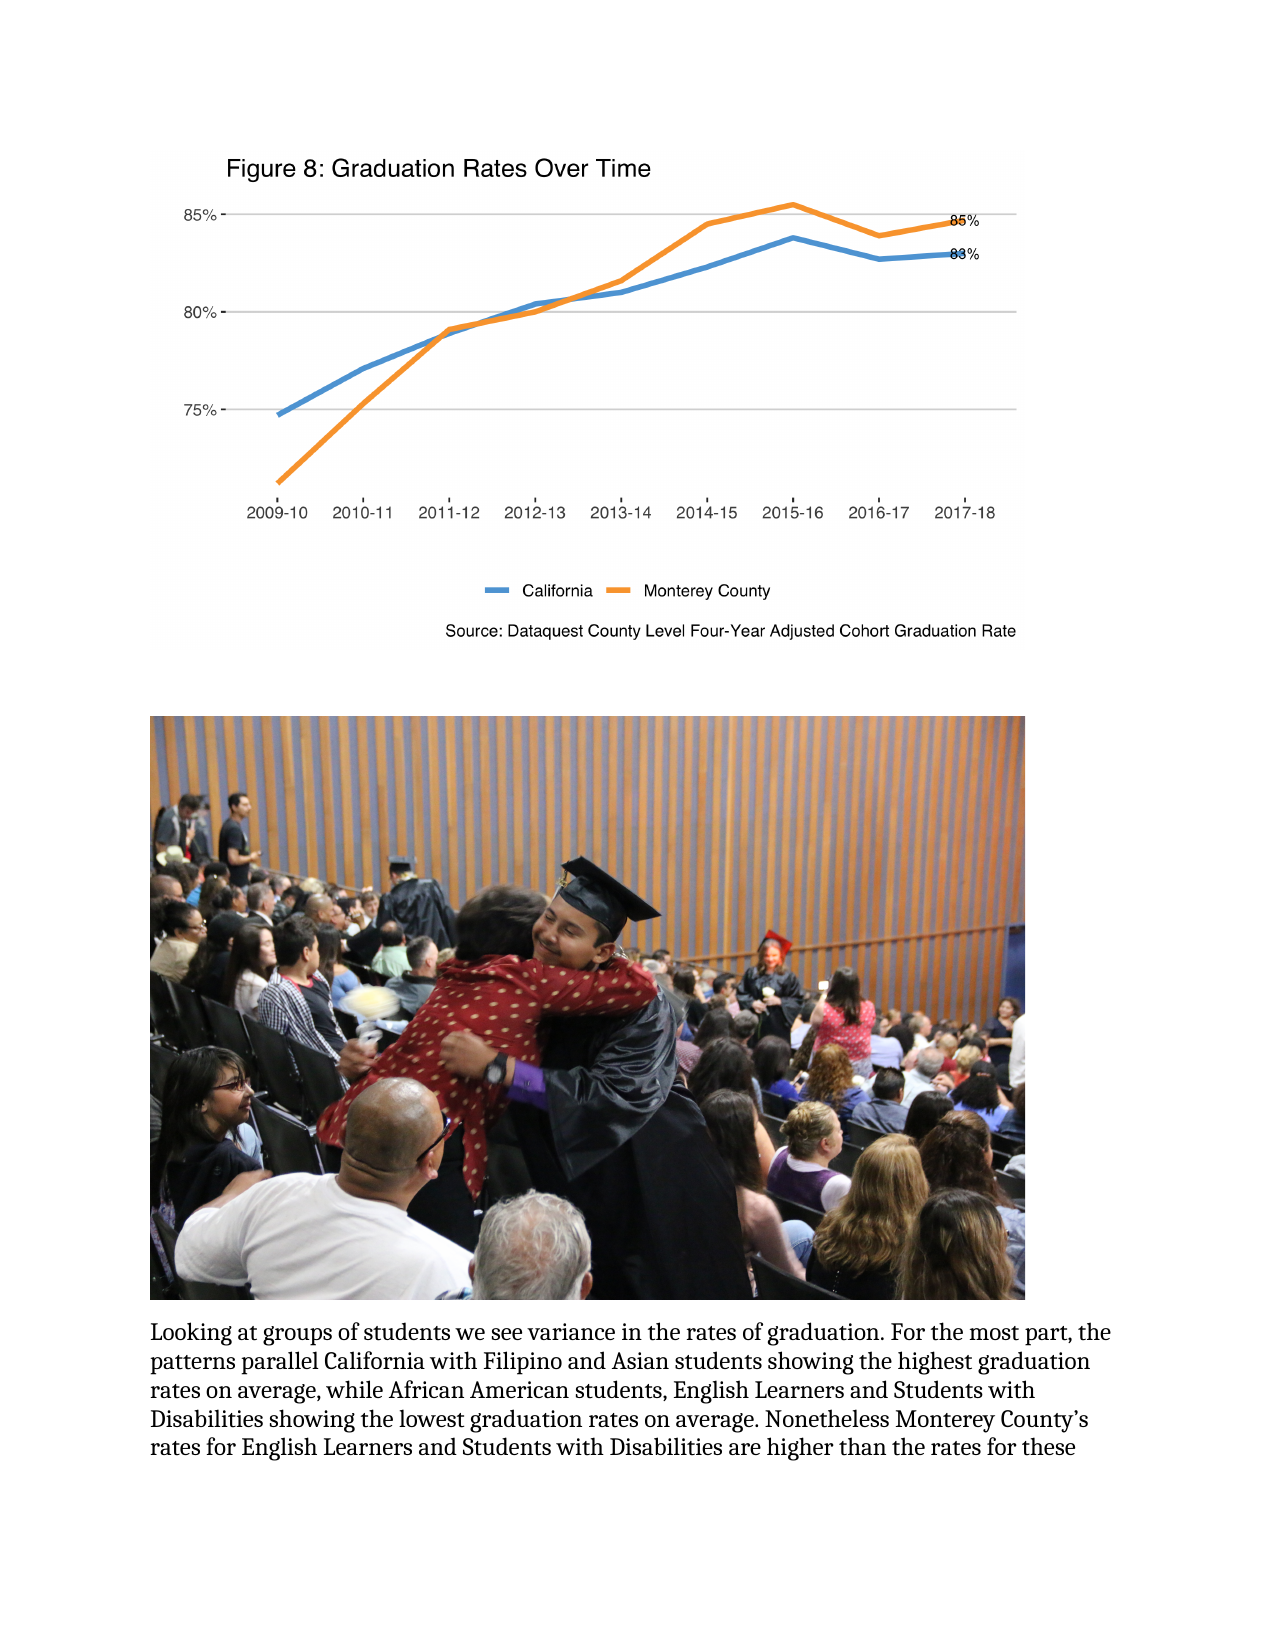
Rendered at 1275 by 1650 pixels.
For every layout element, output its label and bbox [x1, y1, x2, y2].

text [150, 1318, 1125, 1462]
picture [150, 150, 1025, 650]
picture [150, 716, 1025, 1300]
